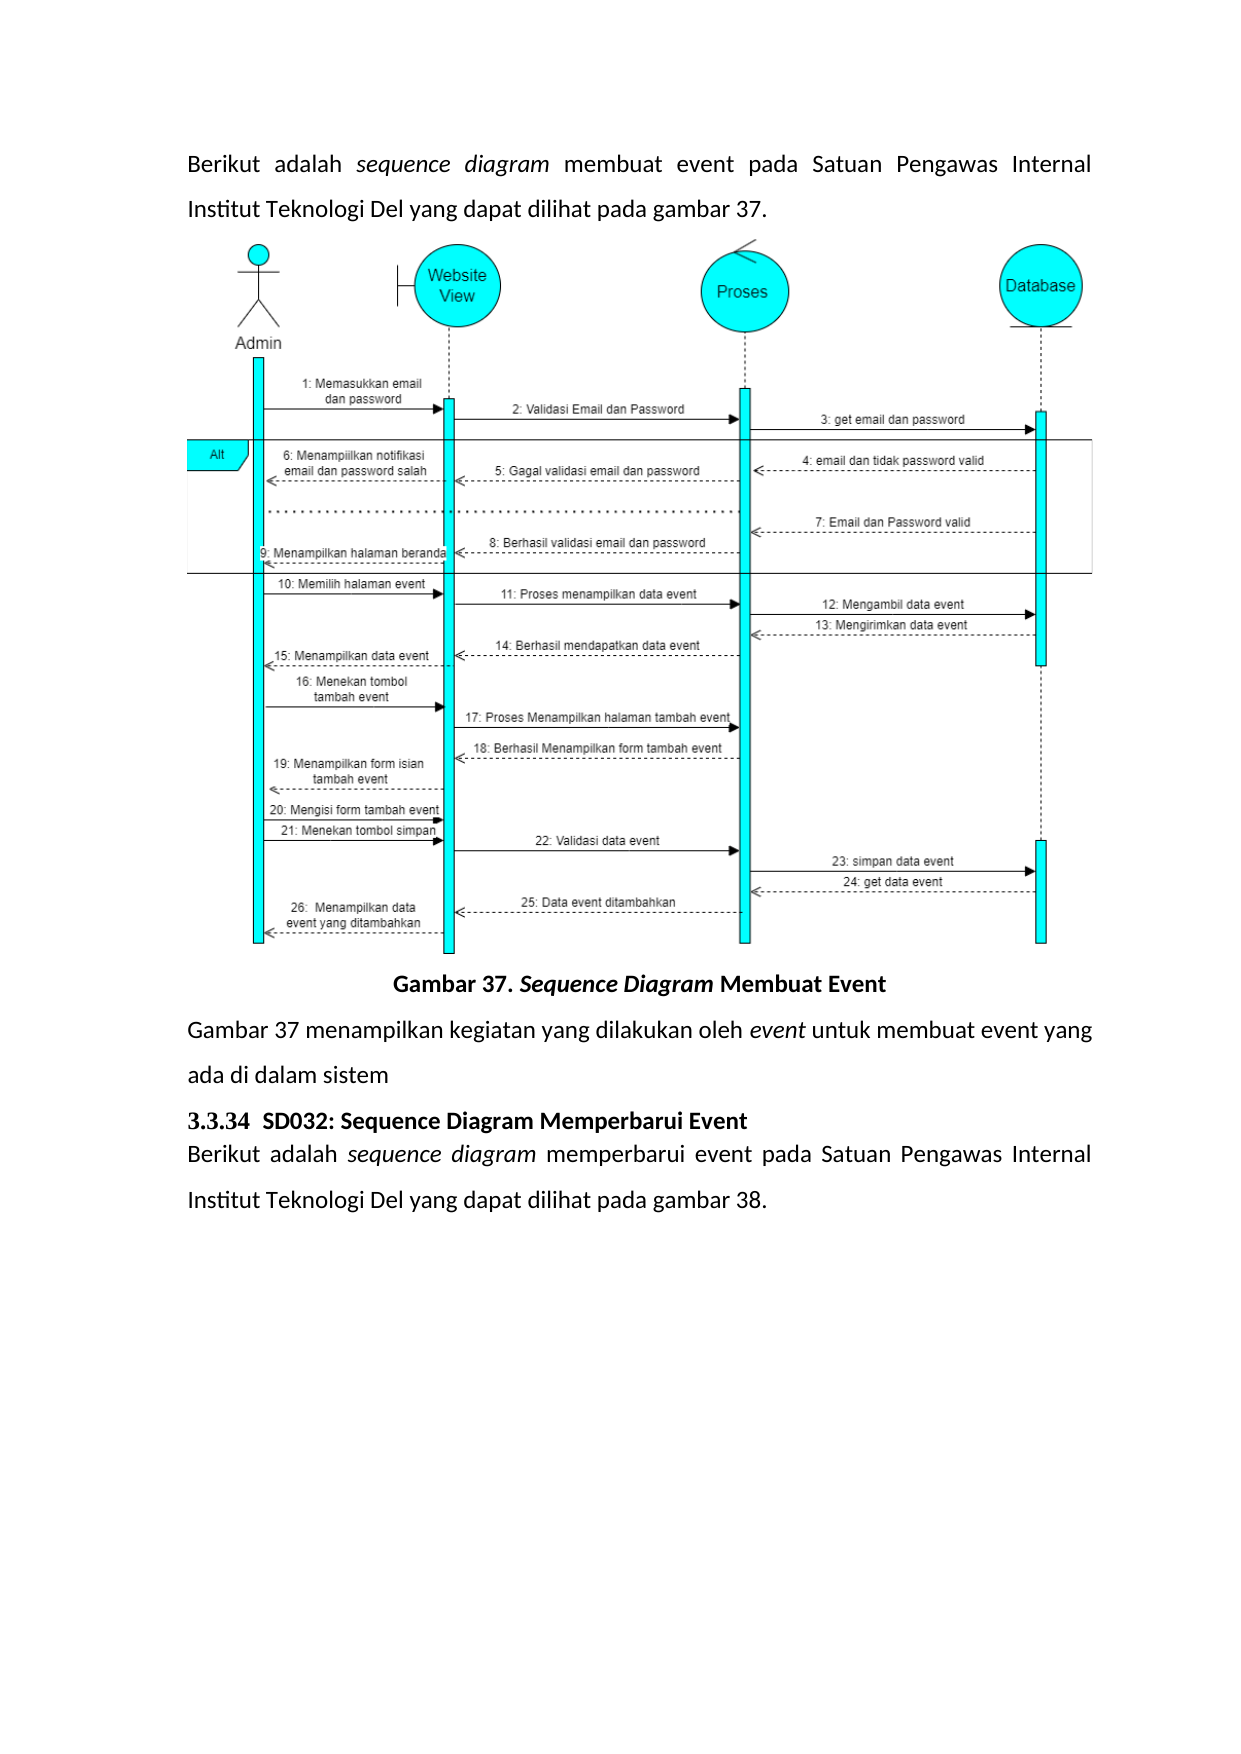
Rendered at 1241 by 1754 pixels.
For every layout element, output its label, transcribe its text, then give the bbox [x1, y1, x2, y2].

text Gambar 37 menampilkan kegiatan yang dilakukan oleh event untuk membuat event yang ada di dalam sistem [187, 1014, 1092, 1090]
picture [187, 239, 1093, 954]
text Berikut adalah sequence diagram membuat event pada Satuan Pengawas Internal Institut Teknologi Del yang dapat dilihat pada gambar 37. [187, 148, 1092, 224]
text Gambar 37. Sequence Diagram Membuat Event [187, 968, 1092, 999]
text Berikut adalah sequence diagram memperbarui event pada Satuan Pengawas Internal Institut Teknologi Del yang dapat dilihat pada gambar 38. [187, 1138, 1092, 1214]
list SD032: Sequence Diagram Memperbarui Event [187, 1105, 1092, 1136]
